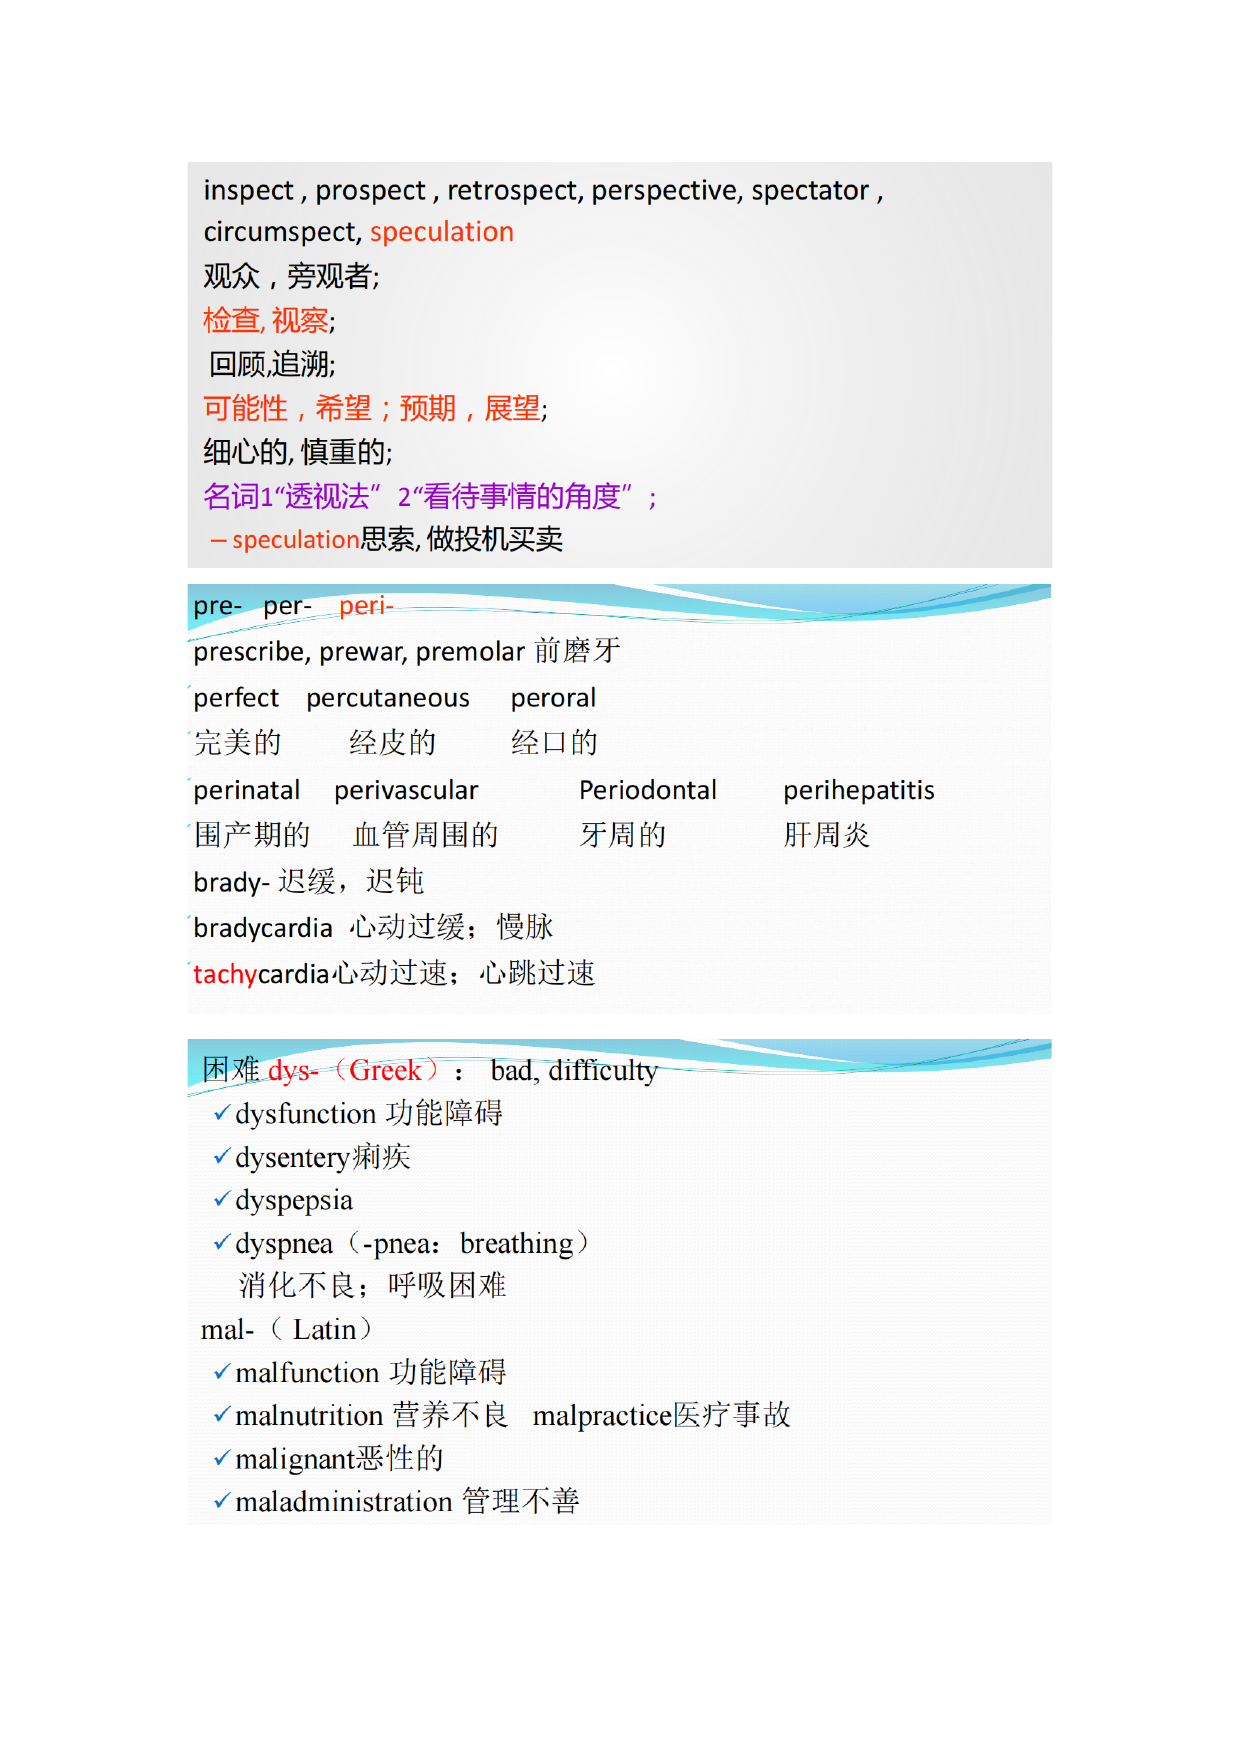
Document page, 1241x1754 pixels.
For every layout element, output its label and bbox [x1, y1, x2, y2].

picture [187, 1039, 1052, 1525]
picture [187, 584, 1051, 1014]
picture [187, 162, 1053, 568]
